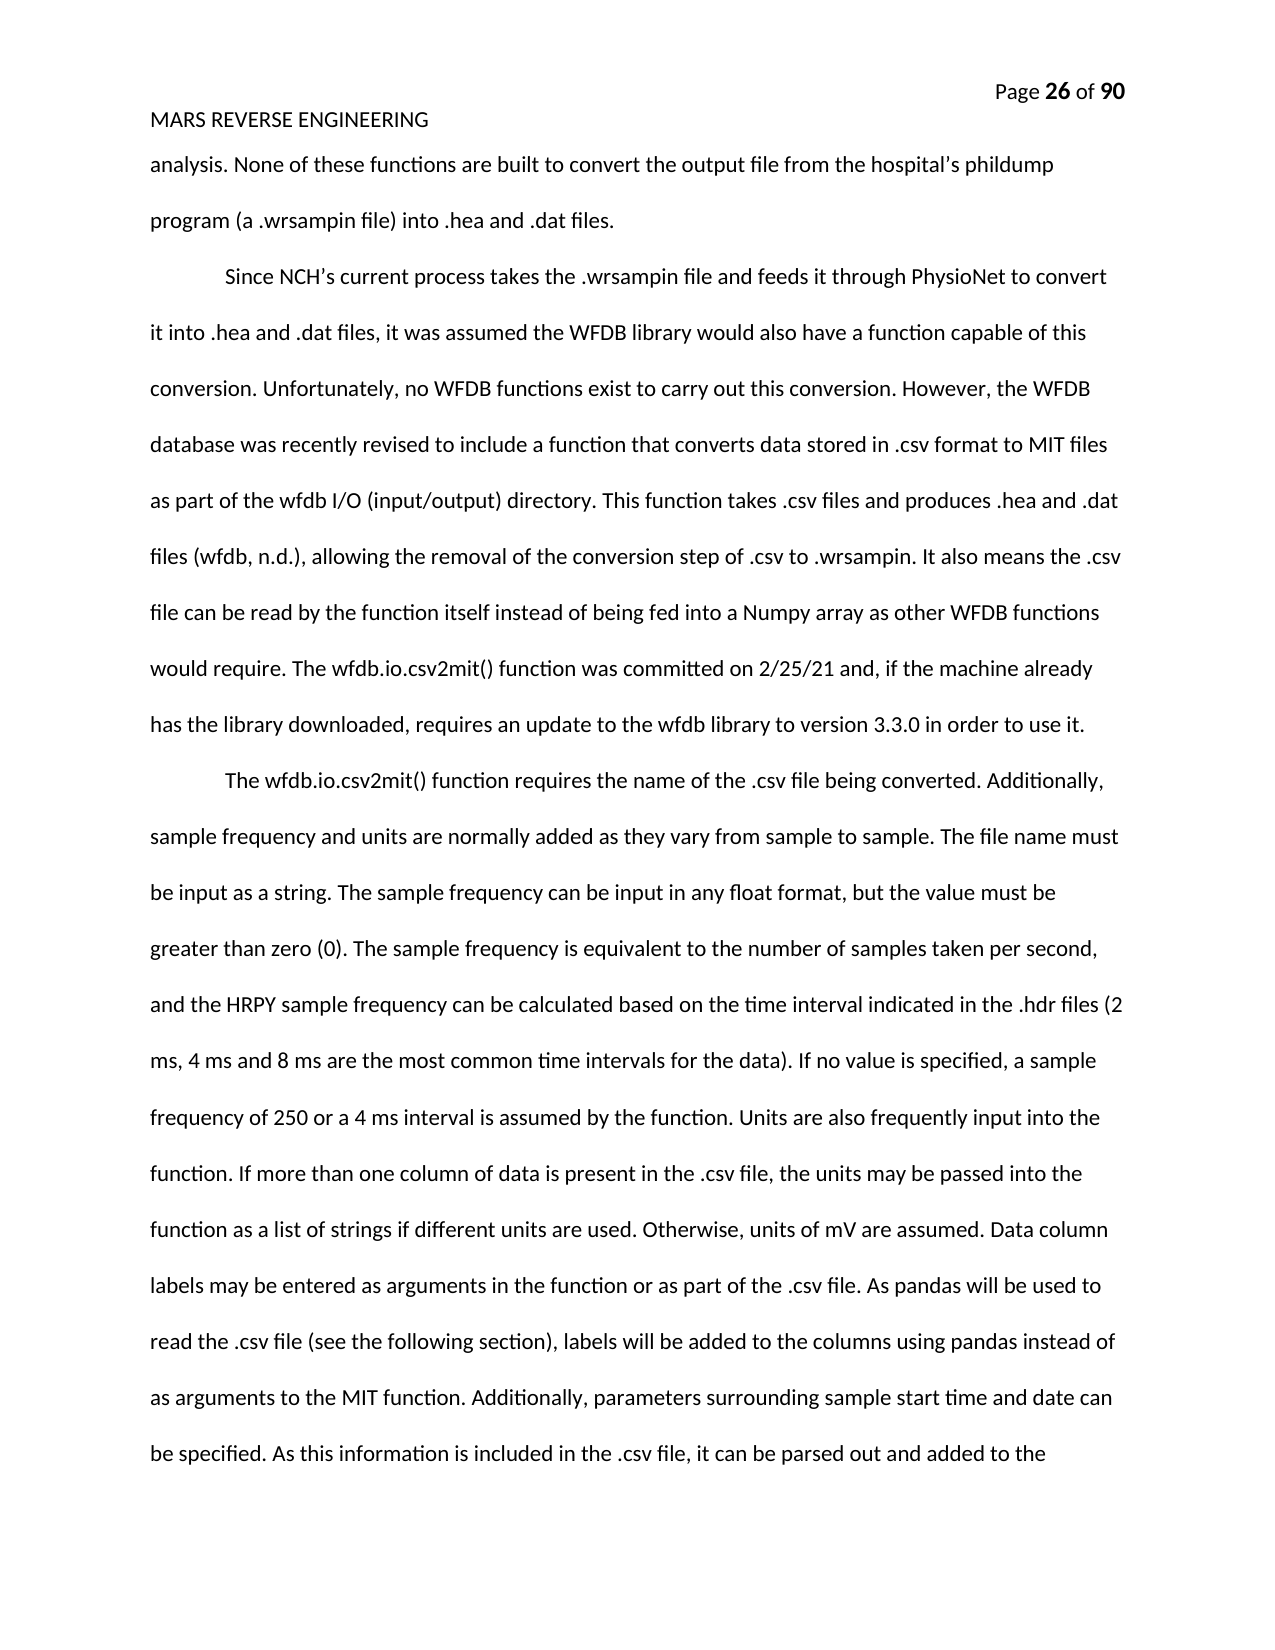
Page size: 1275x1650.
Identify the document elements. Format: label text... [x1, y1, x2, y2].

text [150, 150, 1125, 234]
text Since NCH’s current process takes the .wrsampin file and feeds it through PhysioNet to convert it into .hea and .dat files, it was assumed the WFDB library would also have a function capable of this conversion. Unfortunately, no WFDB functions exist to carry out this conversion. However, the WFDB database was recently revised to include a function that converts data stored in .csv format to MIT files as part of the wfdb I/O (input/output) directory. This function takes .csv files and produces .hea and .dat files (wfdb, n.d.), allowing the removal of the conversion step of .csv to .wrsampin. It also means the .csv file can be read by the function itself instead of being fed into a Numpy array as other WFDB functions would require. The wfdb.io.csv2mit() function was committed on 2/25/21 and, if the machine already has the library downloaded, requires an update to the wfdb library to version 3.3.0 in order to use it. [150, 262, 1125, 738]
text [150, 766, 1125, 1467]
